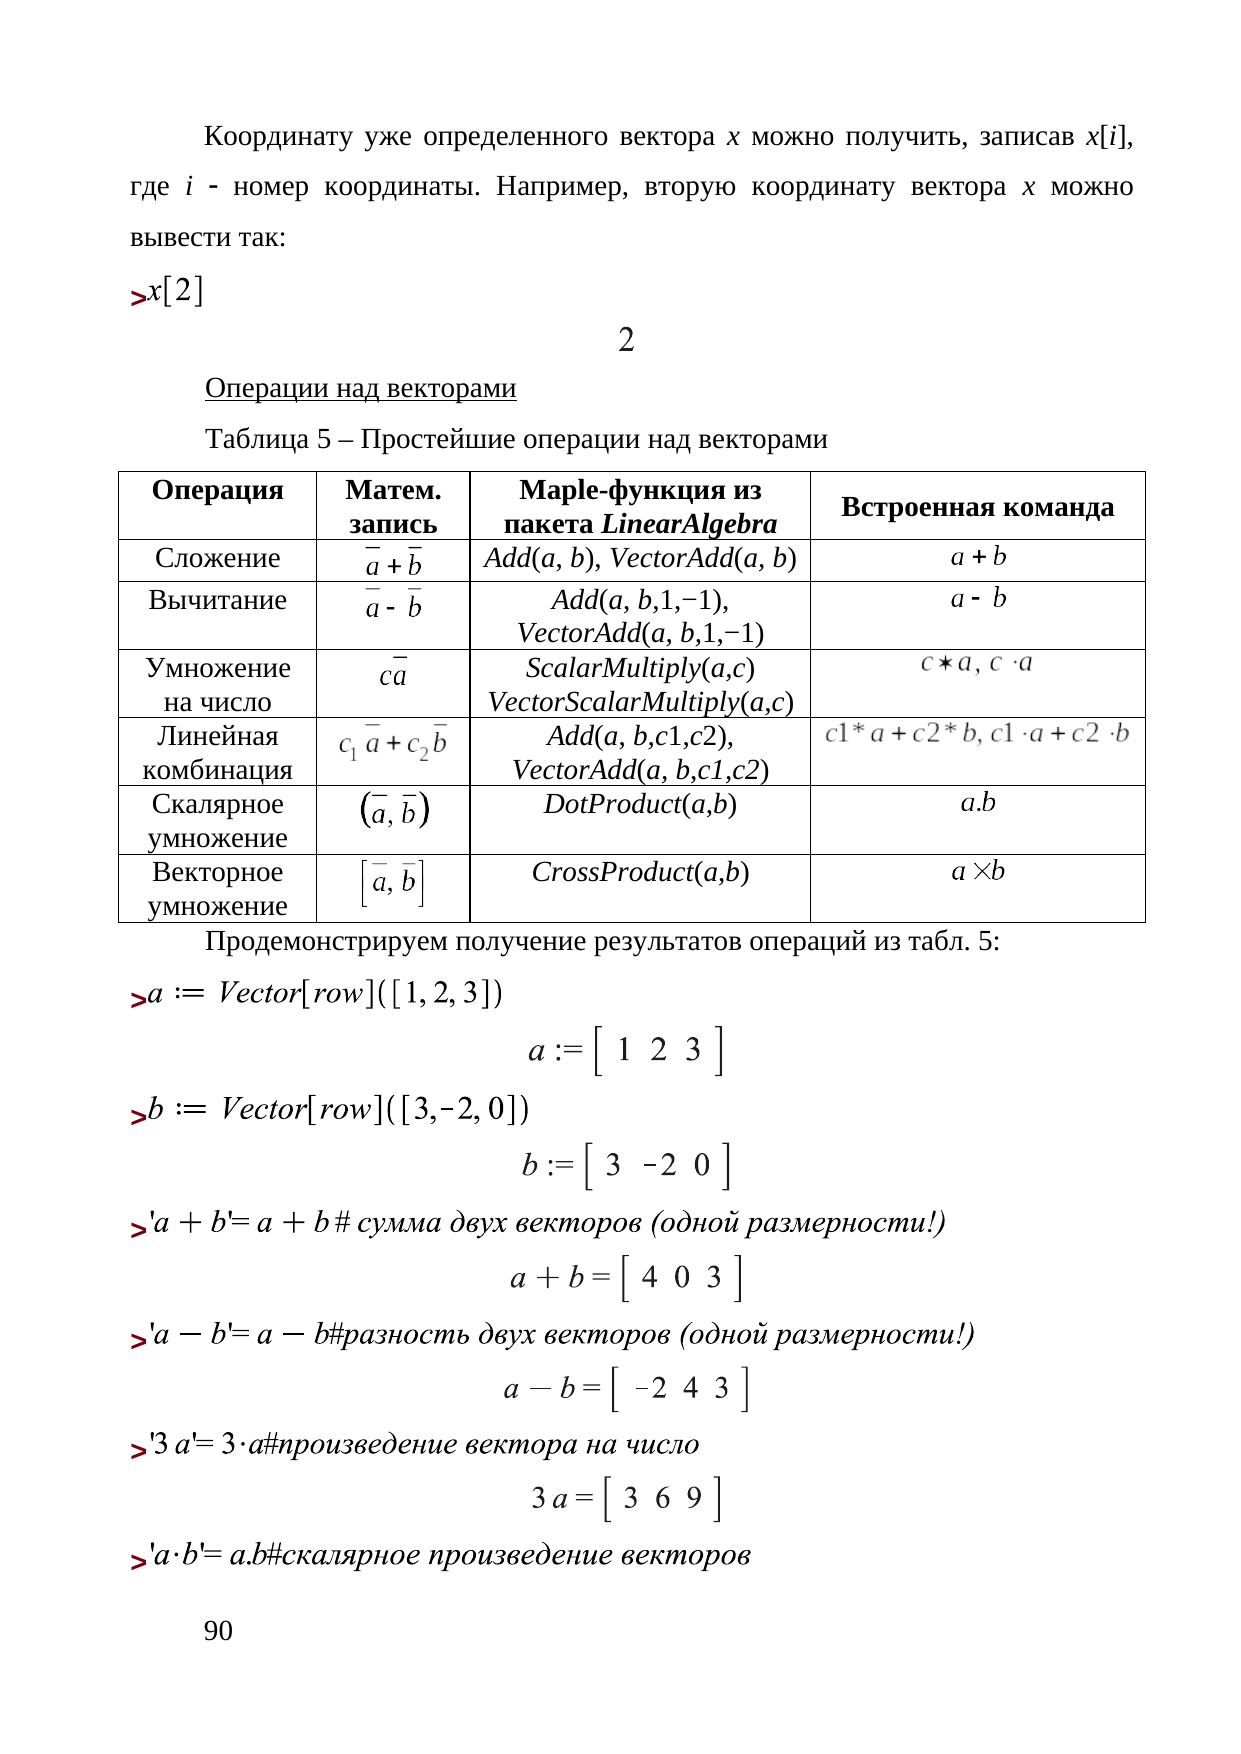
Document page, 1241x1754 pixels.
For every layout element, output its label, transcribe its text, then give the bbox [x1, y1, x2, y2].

table_header Операция [119, 472, 316, 539]
table_cell Умножение на число [119, 650, 316, 717]
table_cell Add(a, b,1,−1), VectorAdd(a, b,1,−1) [471, 582, 810, 649]
table_cell [317, 786, 469, 853]
text > [130, 269, 1134, 317]
table_cell Add(a, b,с1,с2), VectorAdd(a, b,с1,с2) [471, 718, 810, 785]
table_header Матем. запись [317, 472, 469, 539]
text > [130, 973, 1134, 1019]
table_cell CrossProduct(a,b) [471, 855, 810, 922]
table_cell Вычитание [119, 582, 316, 649]
table_cell Add(a, b), VectorAdd(a, b) [471, 540, 810, 581]
text Таблица 5 ‒ Простейшие операции над векторами [130, 421, 1134, 454]
text Продемонстрируем получение результатов операций из табл. 5: [130, 923, 1134, 956]
table_cell [811, 540, 1145, 581]
table_cell [317, 650, 469, 717]
table_cell [317, 582, 469, 649]
table_cell [811, 582, 1145, 649]
text Операции над векторами [130, 371, 1134, 404]
table_cell Сложение [119, 540, 316, 581]
text > [130, 1314, 1134, 1360]
text > [130, 1202, 1134, 1249]
table_cell [811, 650, 1145, 717]
text > [130, 1534, 1134, 1581]
text > [130, 1424, 1134, 1470]
table_cell [811, 786, 1145, 853]
table_header Встроенная команда [811, 472, 1145, 539]
table_cell Линейная комбинация [119, 718, 316, 785]
table_cell [811, 718, 1145, 785]
table_cell ScalarMultiply(a,c) VectorScalarMultiply(a,c) [471, 650, 810, 717]
text > [130, 1088, 1134, 1136]
table_cell [317, 718, 469, 785]
table_cell [317, 855, 469, 922]
table_cell [811, 855, 1145, 922]
table_cell Скалярное умножение [119, 786, 316, 853]
table_header Maple-функция из пакета LinearAlgebra [471, 472, 810, 539]
table_cell DotProduct(a,b) [471, 786, 810, 853]
table_cell Векторное умножение [119, 855, 316, 922]
table_cell [317, 540, 469, 581]
text Координату уже определенного вектора x можно получить, записав x[i], где i номер координаты. Например, вторую координату вектора x можно вывести так: [130, 118, 1134, 252]
